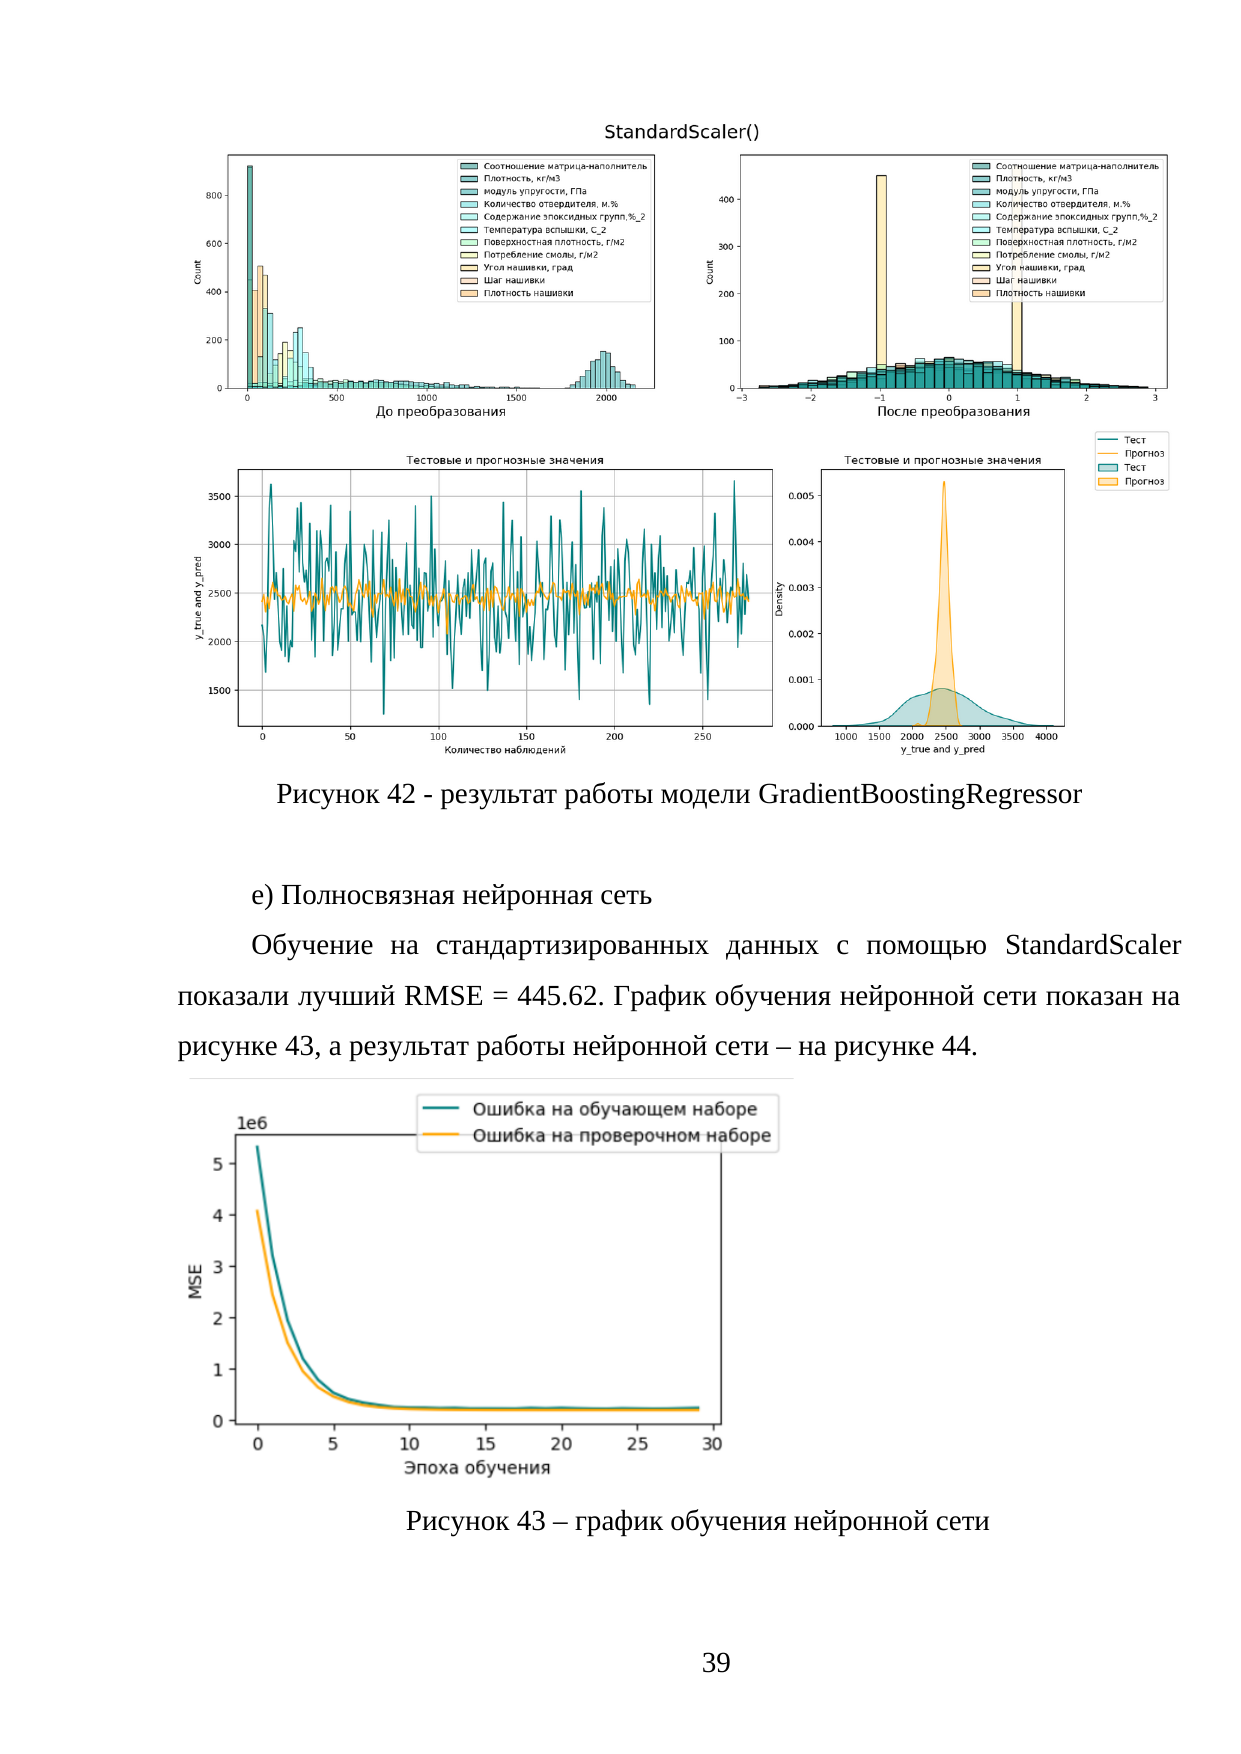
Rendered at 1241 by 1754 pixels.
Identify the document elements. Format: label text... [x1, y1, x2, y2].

text е) Полносвязная нейронная сеть [229, 877, 1181, 911]
text Обучение на стандартизированных данных с помощью StandardScaler показали лучший RMSE = 445.62. График обучения нейронной сети показан на рисунке 43, а результат работы нейронной сети – на рисунке 44. [177, 927, 1181, 1062]
text Рисунок 43 – график обучения нейронной сети [215, 1503, 1181, 1537]
text Рисунок 42 - результат работы модели GradientBoostingRegressor [177, 777, 1181, 810]
picture [177, 118, 1181, 760]
picture [177, 1078, 794, 1487]
